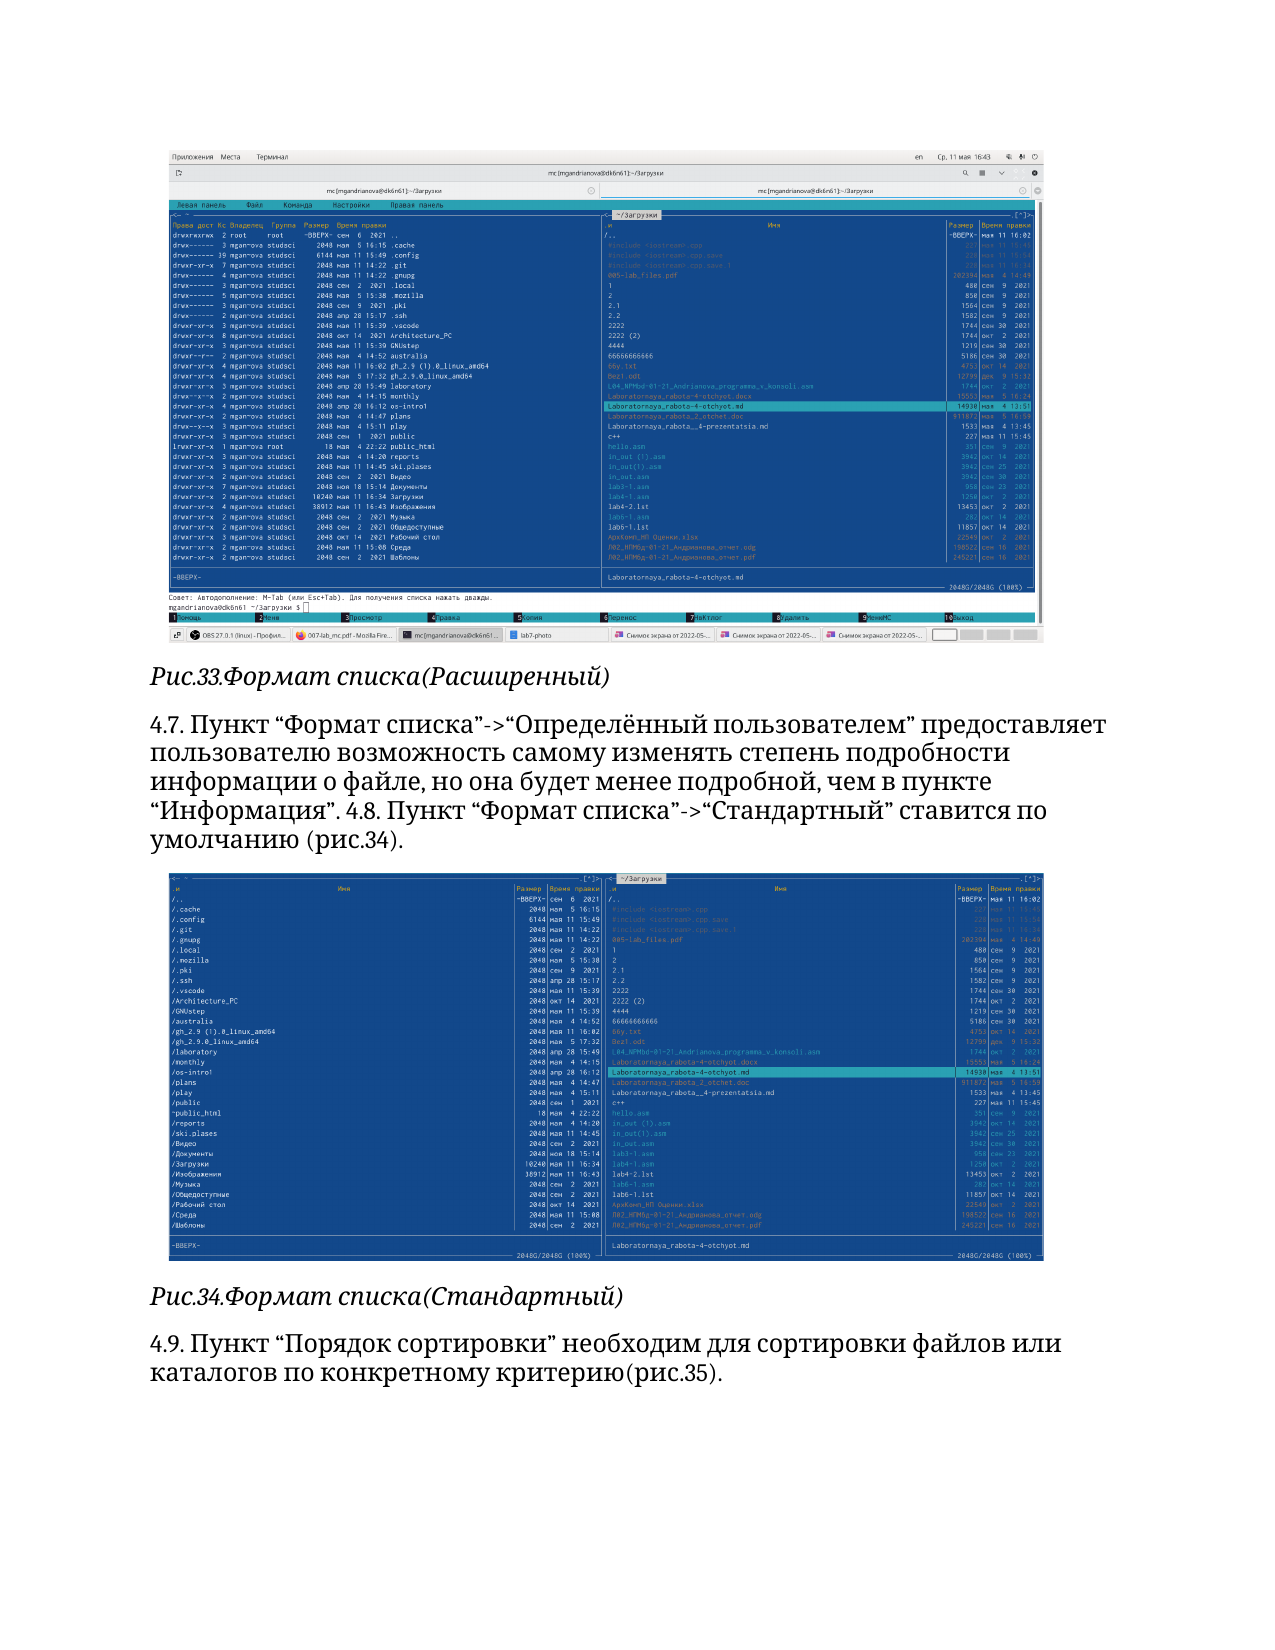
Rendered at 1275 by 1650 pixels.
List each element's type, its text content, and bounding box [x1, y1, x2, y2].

picture [168, 873, 1044, 1262]
text Рис.33.Формат списка(Расширенный) [150, 663, 1125, 692]
text 4.9. Пункт “Порядок сортировки” необходим для сортировки файлов или каталогов по конкретному критерию(рис.35). [150, 1330, 1125, 1387]
text 4.7. Пункт “Формат списка”->“Определённый пользователем” предоставляет пользователю возможность самому изменять степень подробности информации о файле, но она будет менее подробной, чем в пункте “Информация”. 4.8. Пункт “Формат списка”->“Стандартный” ставится по умолчанию (рис.34). [150, 711, 1125, 854]
picture [168, 150, 1044, 643]
text Рис.34.Формат списка(Стандартный) [150, 1282, 1125, 1311]
